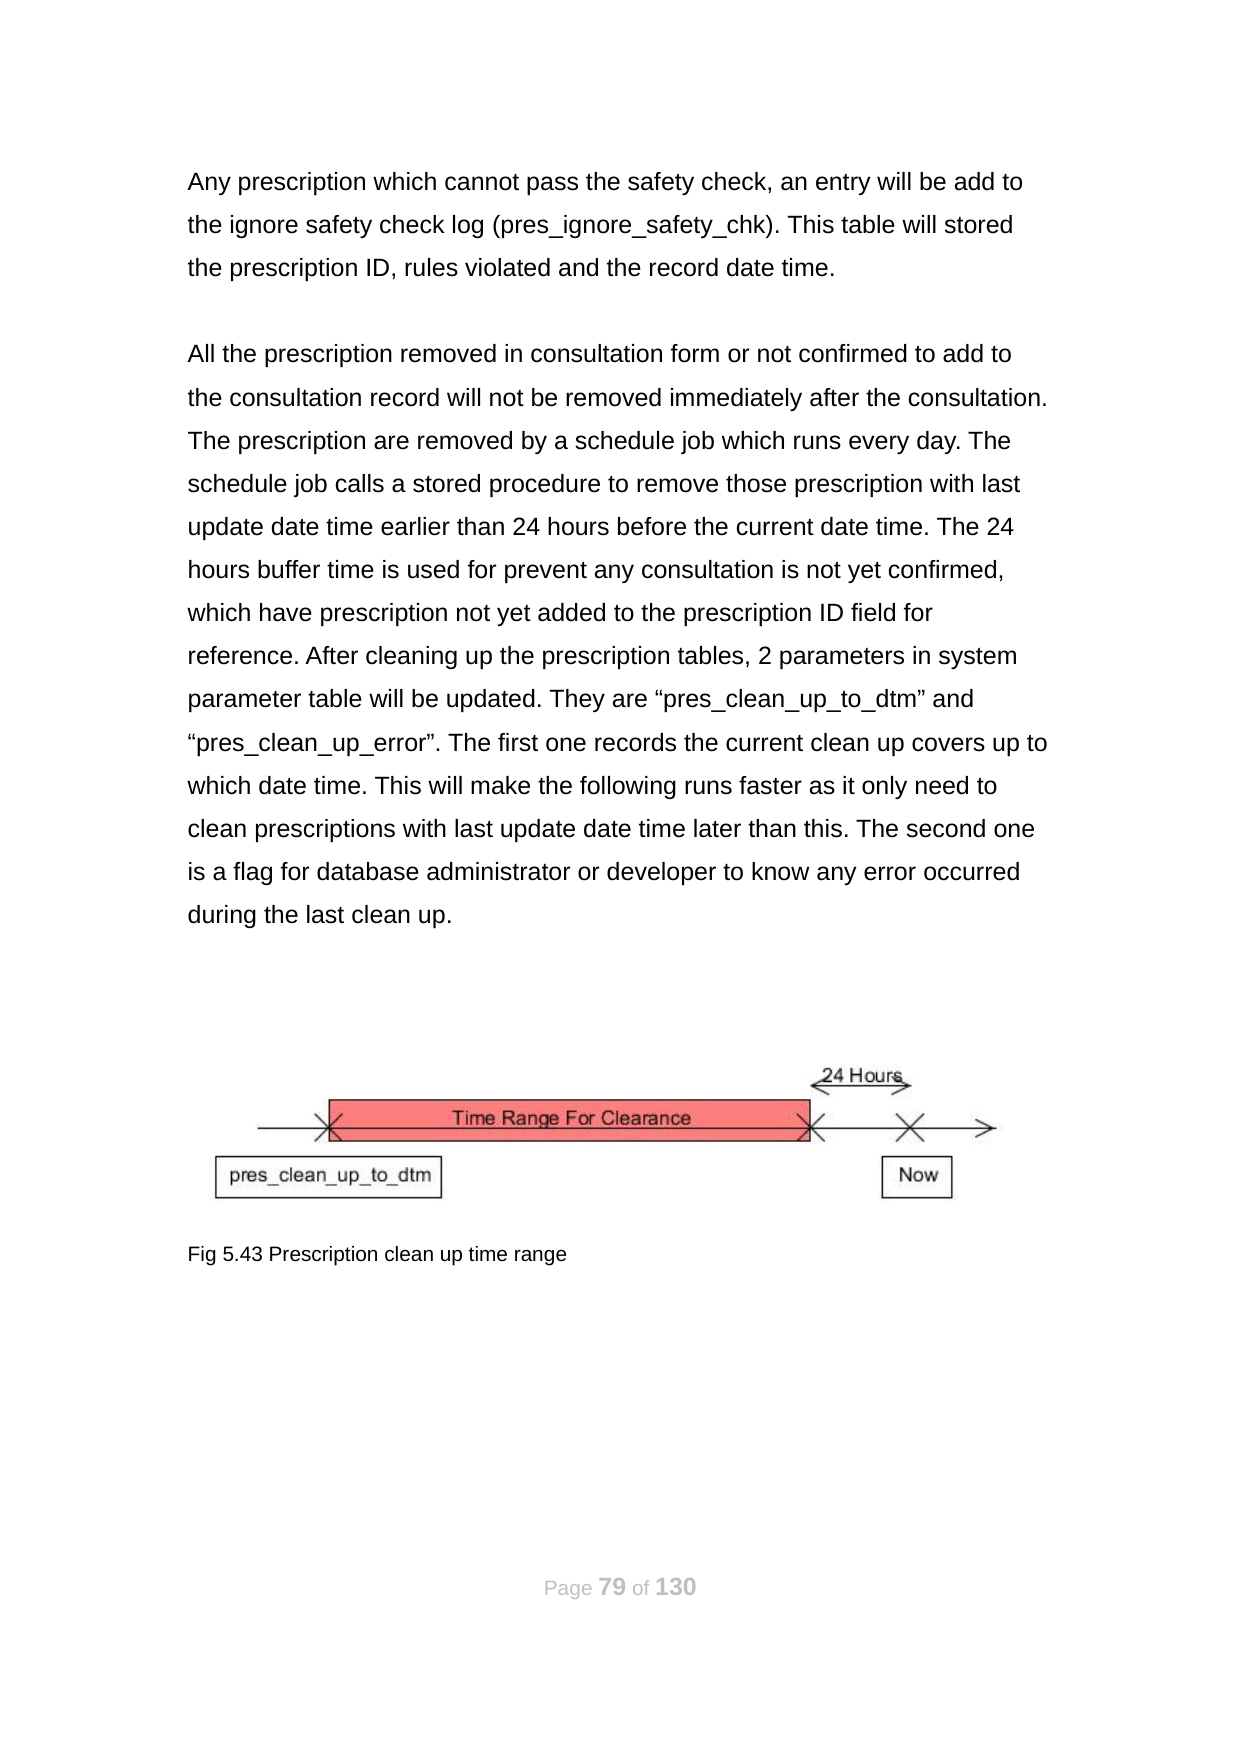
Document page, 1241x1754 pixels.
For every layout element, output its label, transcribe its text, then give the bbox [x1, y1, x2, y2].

text Any prescription which cannot pass the safety check, an entry will be add to the ignore safety check log (pres_ignore_safety_chk). This table will stored the prescription ID, rules violated and the record date time. [187, 167, 1053, 282]
text All the prescription removed in consultation form or not confirmed to add to the consultation record will not be removed immediately after the consultation. The prescription are removed by a schedule job which runs every day. The schedule job calls a stored procedure to remove those prescription with last update date time earlier than 24 hours before the current date time. The 24 hours buffer time is used for prevent any consultation is not yet confirmed, which have prescription not yet added to the prescription ID field for reference. After cleaning up the prescription tables, 2 parameters in system parameter table will be updated. They are “pres_clean_up_to_dtm” and “pres_clean_up_error”. The first one records the current clean up covers up to which date time. This will make the following runs faster as it only need to clean prescriptions with last update date time later than this. The second one is a flag for database administrator or developer to know any error occurred during the last clean up. [187, 339, 1053, 929]
picture [187, 986, 1052, 1227]
